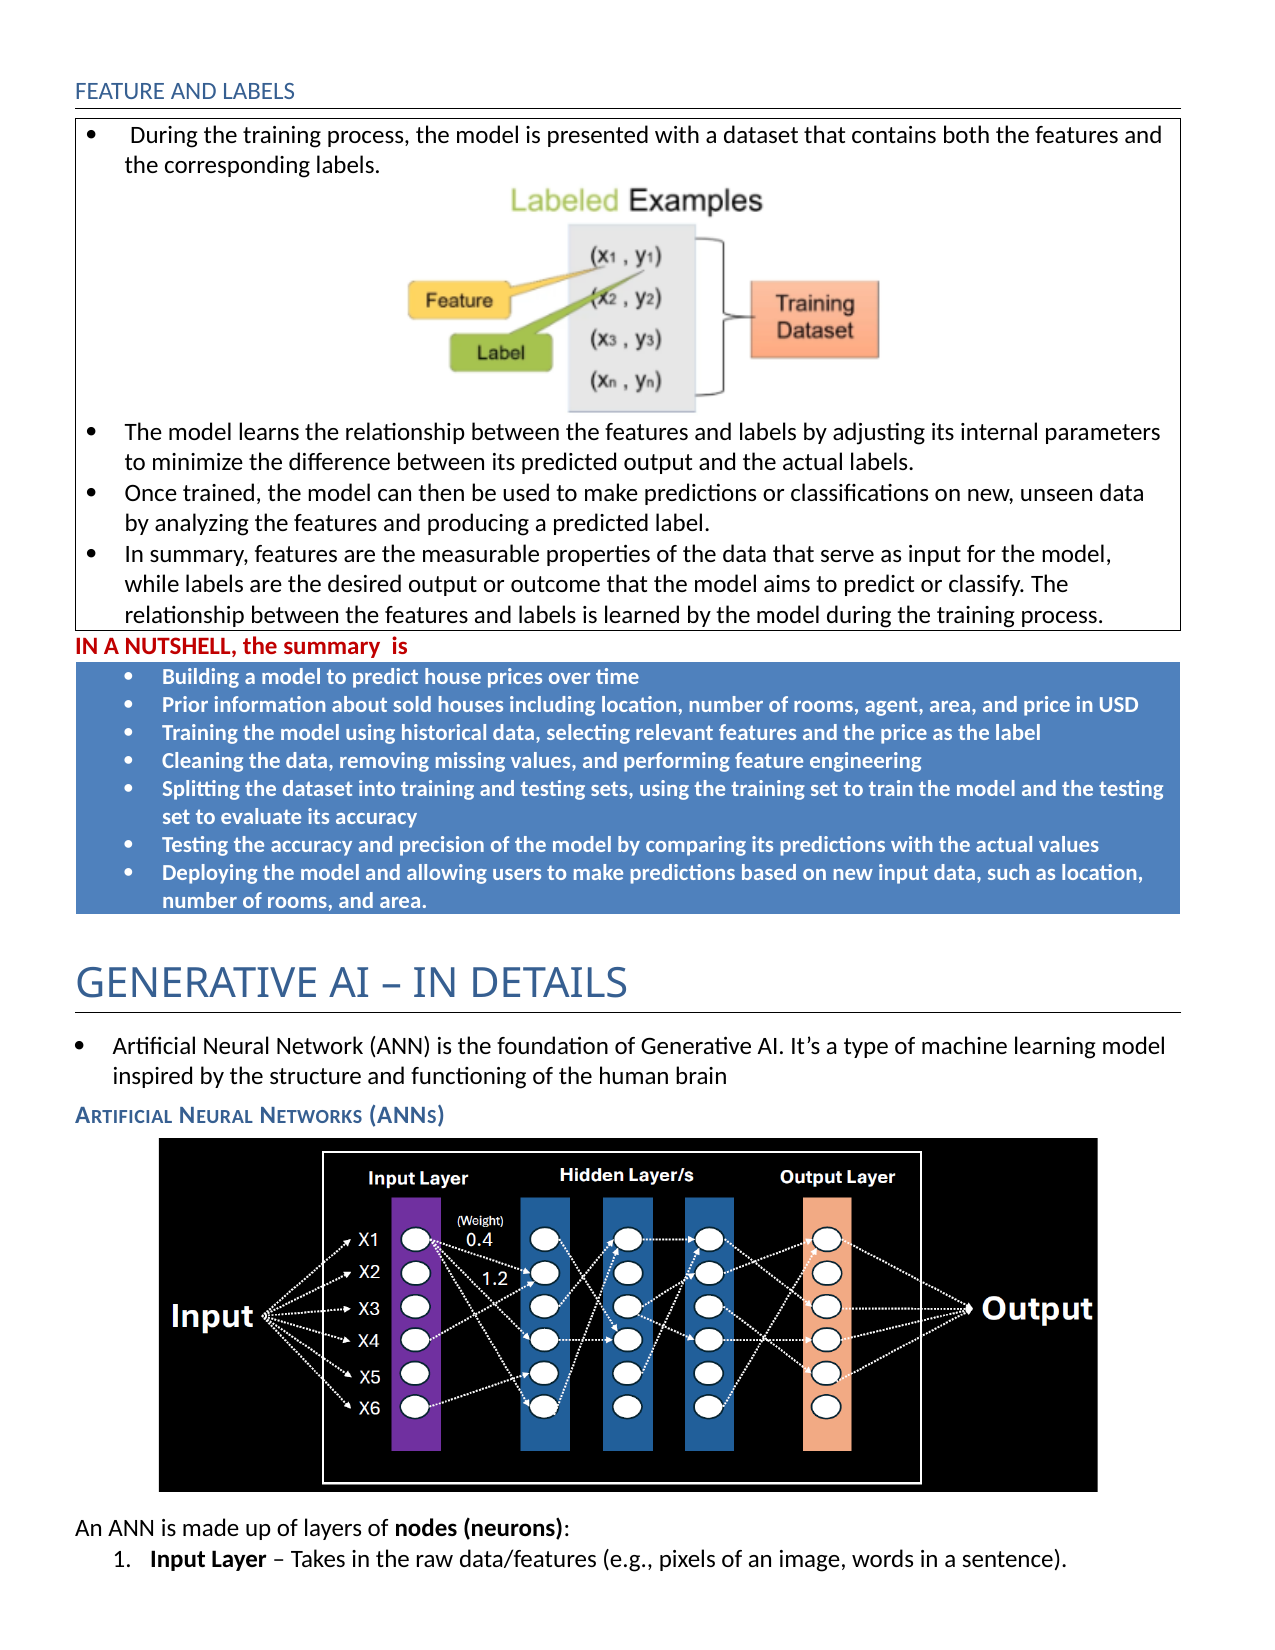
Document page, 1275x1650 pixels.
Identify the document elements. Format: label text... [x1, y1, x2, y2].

picture [158, 1138, 1098, 1492]
text IN A NUTSHELL, the summary is [75, 631, 1181, 661]
subtitle FEATURE AND LABELS [75, 75, 1181, 108]
list Artificial Neural Network (ANN) is the foundation of Generative AI. It’s a type of machine learning model inspired by the structure and functioning of the human brain [75, 1030, 1181, 1091]
subtitle GENERATIVE AI – IN DETAILS [75, 953, 1181, 1012]
table_header During the training process, the model is presented with a dataset that contains both the features and the corresponding labels. The model learns the relationship between the features and labels by adjusting its internal parameters to minimize the difference between its predicted output and the actual labels. Once trained, the model can then be used to make predictions or classifications on new, unseen data by analyzing the features and producing a predicted label. In summary, features are the measurable properties of the data that serve as input for the model, while labels are the desired output or outcome that the model aims to predict or classify. The relationship between the features and labels is learned by the model during the training process. [76, 119, 1180, 629]
list Input Layer – Takes in the raw data/features (e.g., pixels of an image, words in a sentence). [112, 1543, 1181, 1573]
picture [405, 180, 889, 416]
table_header Building a model to predict house prices over time Prior information about sold houses including location, number of rooms, agent, area, and price in USD Training the model using historical data, selecting relevant features and the price as the label Cleaning the data, removing missing values, and performing feature engineering Splitting the dataset into training and testing sets, using the training set to train the model and the testing set to evaluate its accuracy Testing the accuracy and precision of the model by comparing its predictions with the actual values Deploying the model and allowing users to make predictions based on new input data, such as location, number of rooms, and area. [76, 662, 1180, 914]
text An ANN is made up of layers of nodes (neurons): [75, 1512, 1181, 1543]
text Artificial Neural Networks (ANNs) [75, 1099, 1181, 1130]
